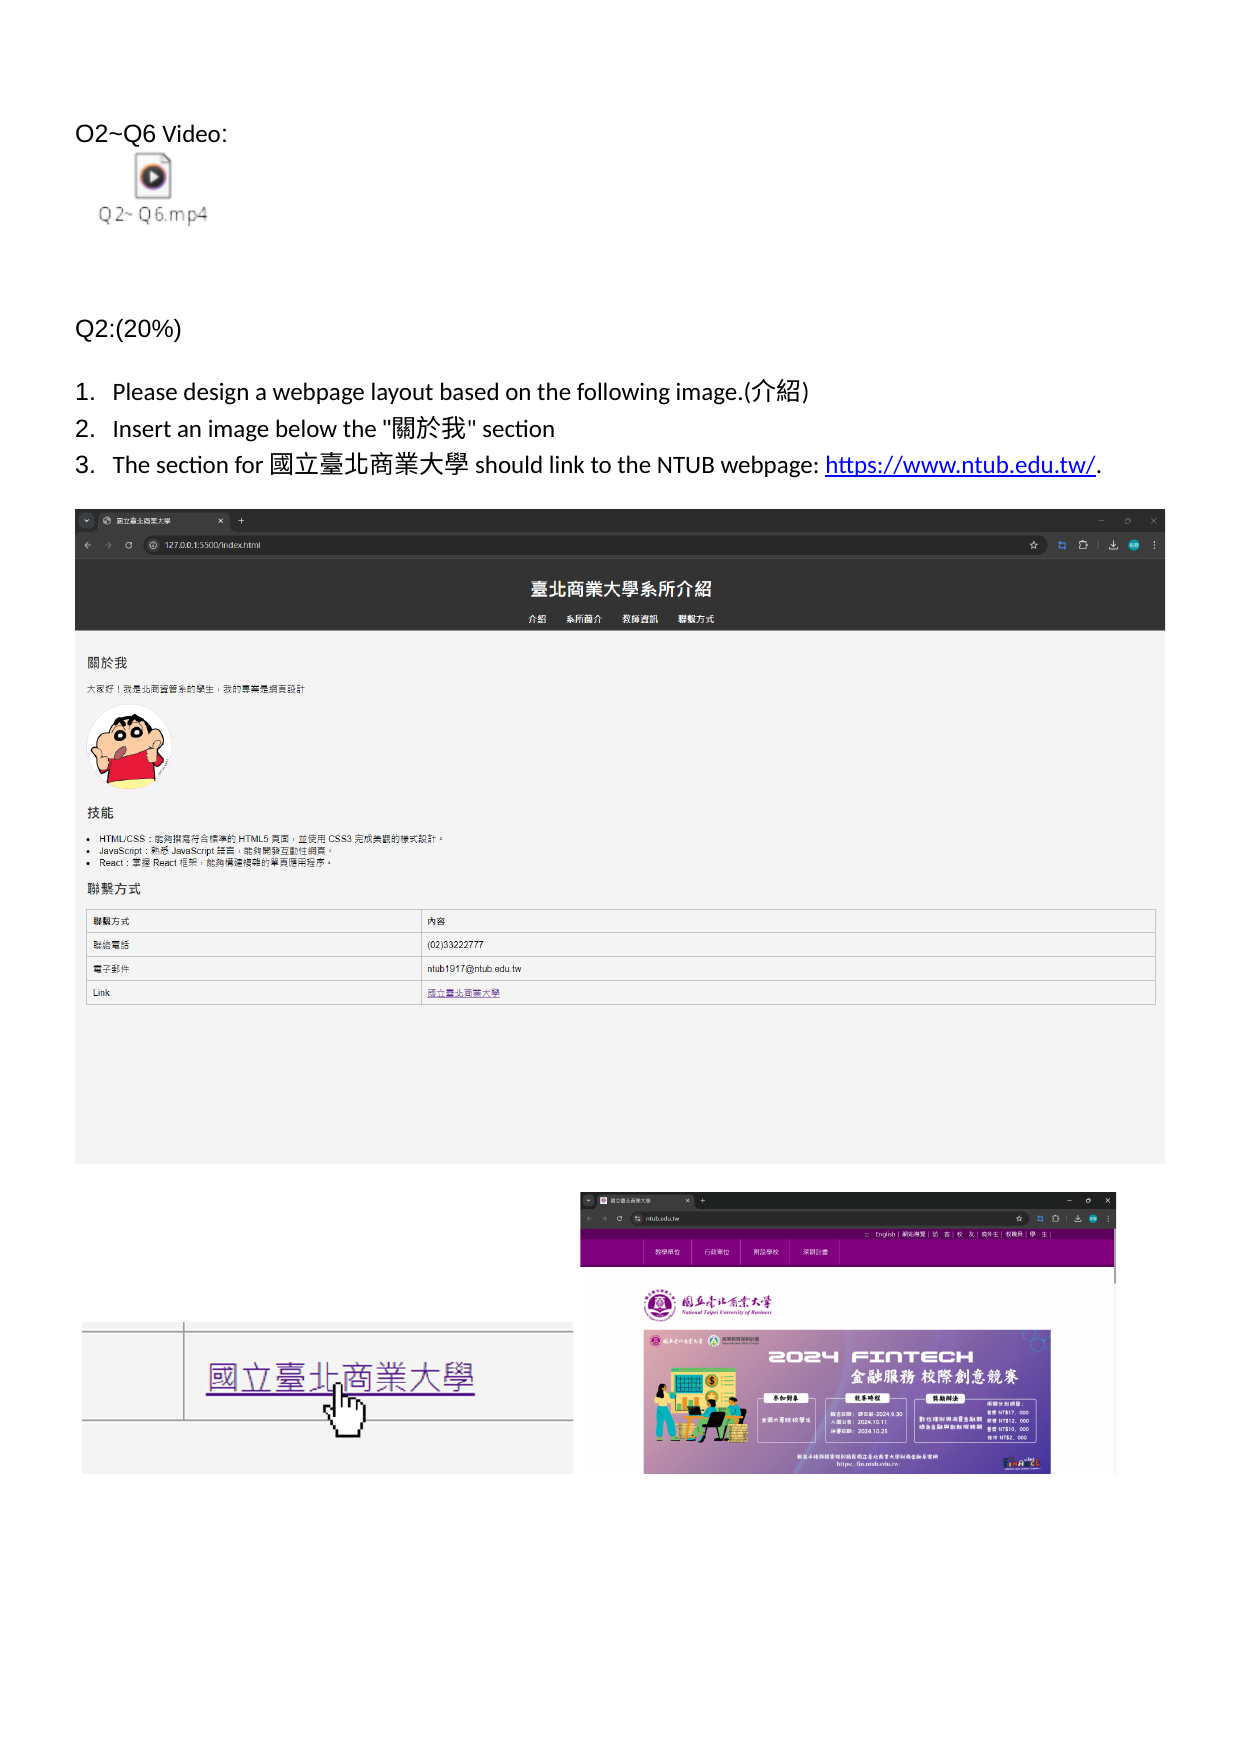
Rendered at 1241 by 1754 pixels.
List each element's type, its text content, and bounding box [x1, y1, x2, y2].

text Q2:(20%) [75, 314, 1165, 343]
picture [580, 1192, 1117, 1474]
picture [82, 1322, 574, 1474]
list Insert an image below the "關於我" section [75, 408, 1165, 444]
text O2~Q6 Video: [75, 119, 1165, 149]
list The section for 國立臺北商業大學 should link to the NTUB webpage: https://www.ntub.edu.tw/. [75, 444, 1165, 481]
list Please design a webpage layout based on the following image.(介紹) [75, 372, 1165, 408]
picture [75, 509, 1166, 1164]
